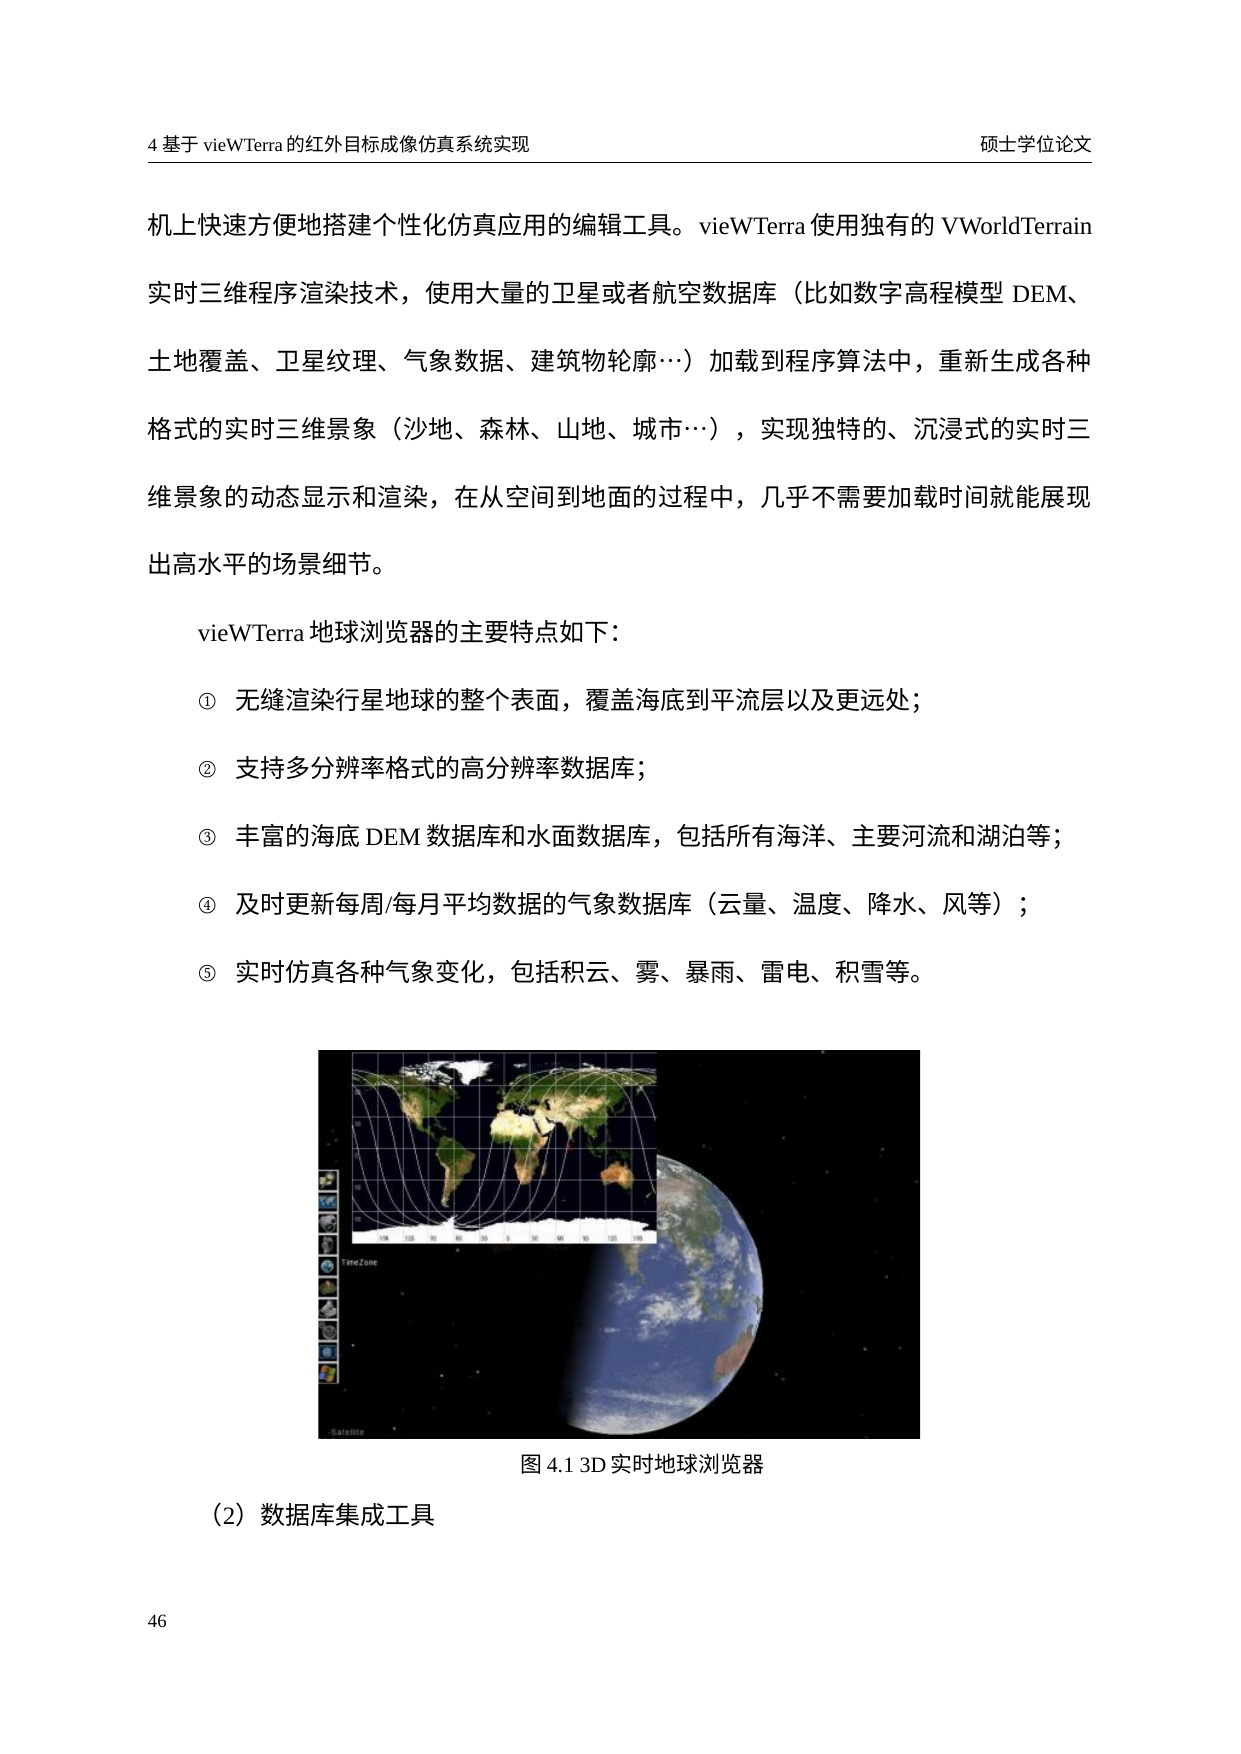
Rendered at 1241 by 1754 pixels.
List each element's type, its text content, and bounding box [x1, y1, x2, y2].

list 实时仿真各种气象变化，包括积云、雾、暴雨、雷电、积雪等。 [148, 937, 1092, 1004]
text 图4.1 3D实时地球浏览器 [148, 1446, 1092, 1480]
text （2）数据库集成工具 [148, 1480, 1092, 1548]
list 及时更新每周/每月平均数据的气象数据库（云量、温度、降水、风等）； [148, 869, 1092, 937]
list 支持多分辨率格式的高分辨率数据库； [148, 733, 1092, 801]
list 丰富的海底DEM数据库和水面数据库，包括所有海洋、主要河流和湖泊等； [148, 801, 1092, 869]
list 无缝渲染行星地球的整个表面，覆盖海底到平流层以及更远处； [148, 665, 1092, 733]
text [148, 189, 1092, 597]
text vieWTerra地球浏览器的主要特点如下： [148, 597, 1092, 665]
picture [317, 1050, 920, 1438]
